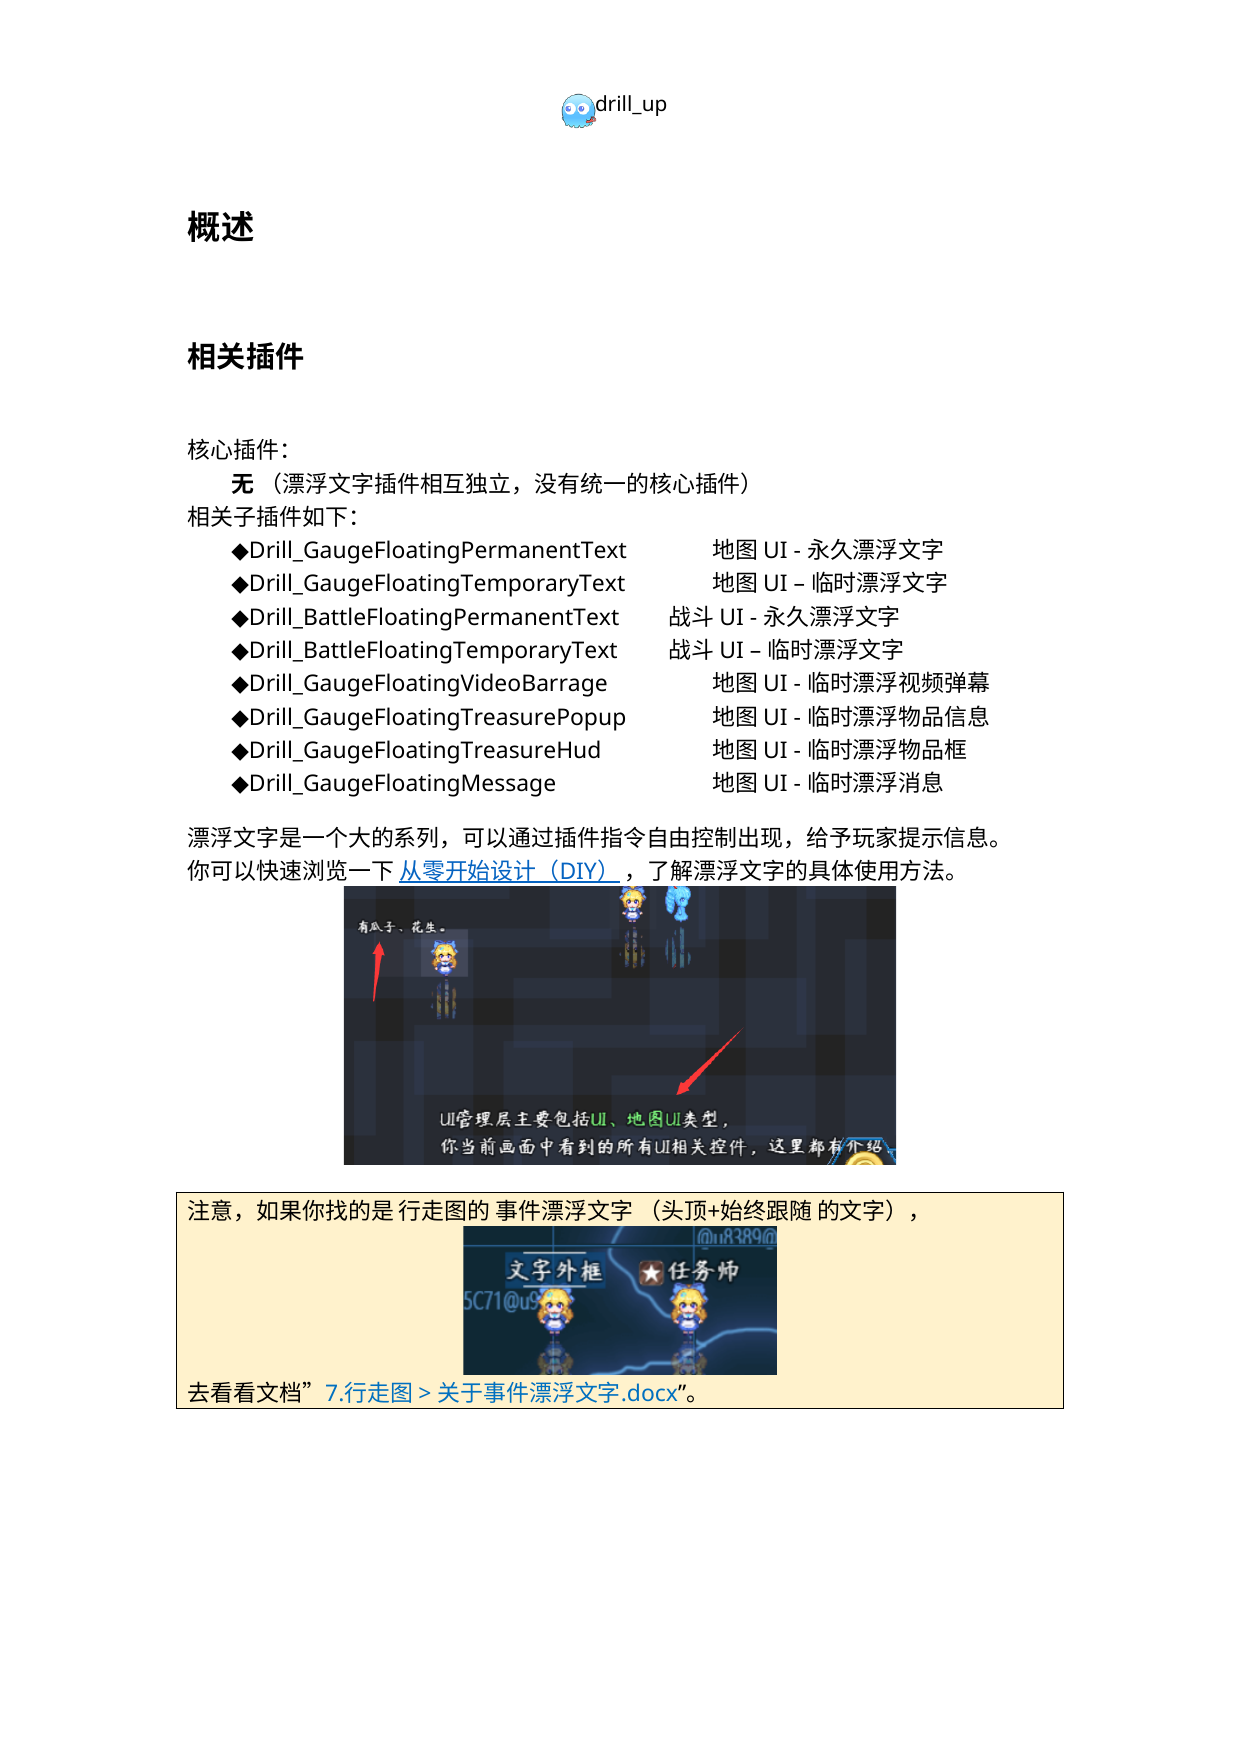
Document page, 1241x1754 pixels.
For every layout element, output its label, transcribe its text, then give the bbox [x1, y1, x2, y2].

text 无 （漂浮文字插件相互独立，没有统一的核心插件） [187, 466, 1053, 499]
text ◆Drill_GaugeFloatingPermanentText 地图UI - 永久漂浮文字 [187, 532, 1053, 565]
text ◆Drill_GaugeFloatingMessage 地图UI - 临时漂浮消息 [187, 765, 1053, 799]
subtitle 相关插件 [187, 321, 1053, 389]
text ◆Drill_BattleFloatingPermanentText 战斗UI - 永久漂浮文字 [187, 599, 1053, 632]
subtitle 概述 [187, 191, 1053, 259]
table_header 注意，如果你找的是 行走图的 事件漂浮文字 （头顶+始终跟随 的文字）， 去看看文档”7.行走图 > 关于事件漂浮文字.docx”。 [177, 1193, 1063, 1408]
picture [463, 1226, 777, 1375]
text ◆Drill_GaugeFloatingTreasureHud 地图UI - 临时漂浮物品框 [187, 732, 1053, 765]
text ◆Drill_BattleFloatingTemporaryText 战斗UI – 临时漂浮文字 [187, 632, 1053, 665]
picture [556, 88, 597, 130]
text ◆Drill_GaugeFloatingVideoBarrage 地图UI - 临时漂浮视频弹幕 [187, 665, 1053, 699]
picture [343, 886, 897, 1165]
text 漂浮文字是一个大的系列，可以通过插件指令自由控制出现，给予玩家提示信息。 [187, 819, 1053, 853]
text 核心插件： [187, 432, 1053, 466]
text 相关子插件如下： [187, 499, 1053, 532]
text 你可以快速浏览一下 从零开始设计（DIY） ，了解漂浮文字的具体使用方法。 [187, 853, 1053, 886]
text ◆Drill_GaugeFloatingTreasurePopup 地图UI - 临时漂浮物品信息 [187, 699, 1053, 732]
text ◆Drill_GaugeFloatingTemporaryText 地图UI – 临时漂浮文字 [187, 565, 1053, 599]
